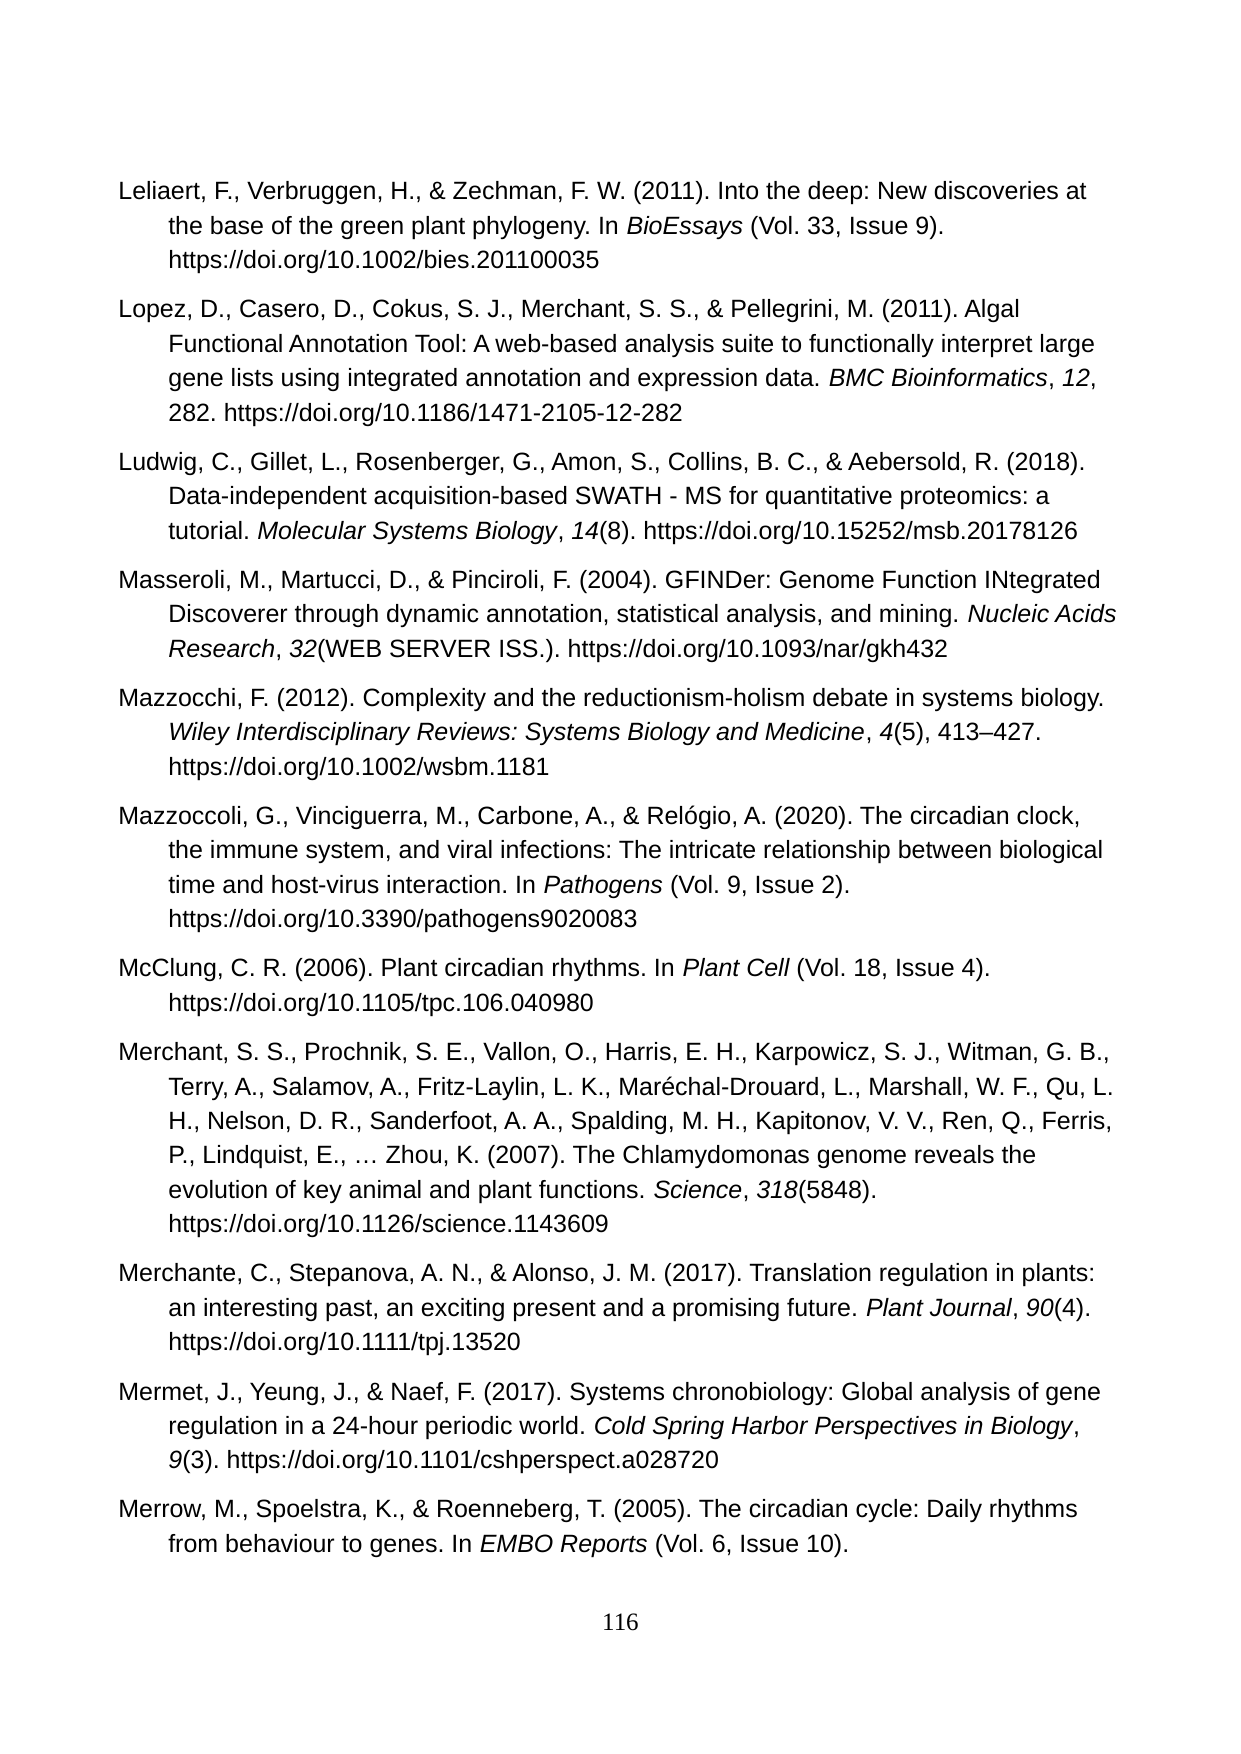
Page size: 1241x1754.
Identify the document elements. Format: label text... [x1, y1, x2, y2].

text Ludwig, C., Gillet, L., Rosenberger, G., Amon, S., Collins, B. C., & Aebersold, R. (2018). Data‐independent acquisition‐based SWATH ‐ MS for quantitative proteomics: a tutorial. Molecular Systems Biology, 14(8). https://doi.org/10.15252/msb.20178126 [118, 447, 1122, 544]
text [118, 1494, 1122, 1558]
text Masseroli, M., Martucci, D., & Pinciroli, F. (2004). GFINDer: Genome Function INtegrated Discoverer through dynamic annotation, statistical analysis, and mining. Nucleic Acids Research, 32(WEB SERVER ISS.). https://doi.org/10.1093/nar/gkh432 [118, 565, 1122, 663]
text Mermet, J., Yeung, J., & Naef, F. (2017). Systems chronobiology: Global analysis of gene regulation in a 24-hour periodic world. Cold Spring Harbor Perspectives in Biology, 9(3). https://doi.org/10.1101/cshperspect.a028720 [118, 1376, 1122, 1474]
text Mazzoccoli, G., Vinciguerra, M., Carbone, A., & Relógio, A. (2020). The circadian clock, the immune system, and viral infections: The intricate relationship between biological time and host-virus interaction. In Pathogens (Vol. 9, Issue 2). https://doi.org/10.3390/pathogens9020083 [118, 801, 1122, 933]
text Leliaert, F., Verbruggen, H., & Zechman, F. W. (2011). Into the deep: New discoveries at the base of the green plant phylogeny. In BioEssays (Vol. 33, Issue 9). https://doi.org/10.1002/bies.201100035 [118, 176, 1122, 274]
text McClung, C. R. (2006). Plant circadian rhythms. In Plant Cell (Vol. 18, Issue 4). https://doi.org/10.1105/tpc.106.040980 [118, 953, 1122, 1017]
text Lopez, D., Casero, D., Cokus, S. J., Merchant, S. S., & Pellegrini, M. (2011). Algal Functional Annotation Tool: A web-based analysis suite to functionally interpret large gene lists using integrated annotation and expression data. BMC Bioinformatics, 12, 282. https://doi.org/10.1186/1471-2105-12-282 [118, 294, 1122, 427]
text Merchante, C., Stepanova, A. N., & Alonso, J. M. (2017). Translation regulation in plants: an interesting past, an exciting present and a promising future. Plant Journal, 90(4). https://doi.org/10.1111/tpj.13520 [118, 1258, 1122, 1356]
text Mazzocchi, F. (2012). Complexity and the reductionism-holism debate in systems biology. Wiley Interdisciplinary Reviews: Systems Biology and Medicine, 4(5), 413–427. https://doi.org/10.1002/wsbm.1181 [118, 683, 1122, 781]
text Merchant, S. S., Prochnik, S. E., Vallon, O., Harris, E. H., Karpowicz, S. J., Witman, G. B., Terry, A., Salamov, A., Fritz-Laylin, L. K., Maréchal-Drouard, L., Marshall, W. F., Qu, L. H., Nelson, D. R., Sanderfoot, A. A., Spalding, M. H., Kapitonov, V. V., Ren, Q., Ferris, P., Lindquist, E., … Zhou, K. (2007). The Chlamydomonas genome reveals the evolution of key animal and plant functions. Science, 318(5848). https://doi.org/10.1126/science.1143609 [118, 1037, 1122, 1238]
